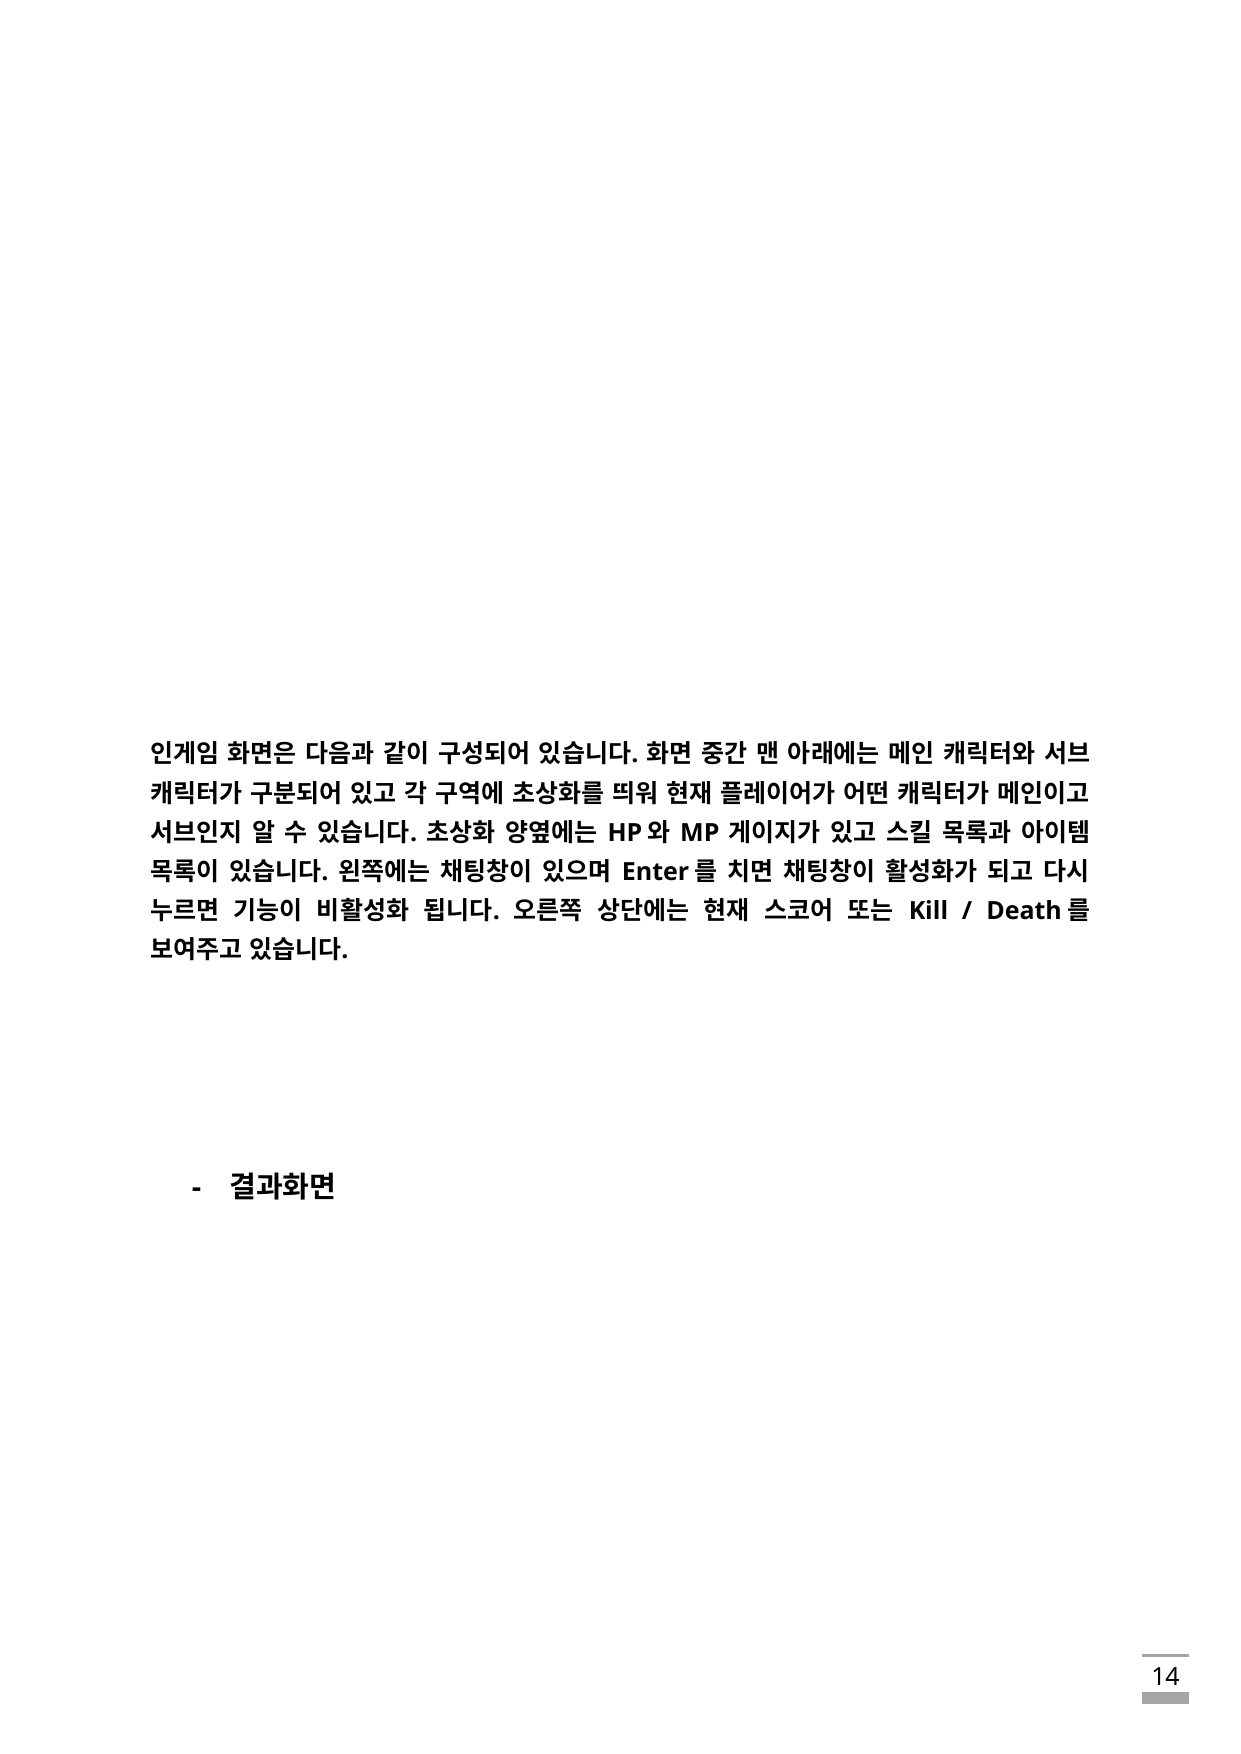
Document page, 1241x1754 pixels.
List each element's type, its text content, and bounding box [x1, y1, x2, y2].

list 결과화면 [192, 1163, 1090, 1206]
text 인게임 화면은 다음과 같이 구성되어 있습니다. 화면 중간 맨 아래에는 메인 캐릭터와 서브 캐릭터가 구분되어 있고 각 구역에 초상화를 띄워 현재 플레이어가 어떤 캐릭터가 메인이고 서브인지 알 수 있습니다. 초상화 양옆에는 HP와 MP 게이지가 있고 스킬 목록과 아이템 목록이 있습니다. 왼쪽에는 채팅창이 있으며 Enter를 치면 채팅창이 활성화가 되고 다시 누르면 기능이 비활성화 됩니다. 오른쪽 상단에는 현재 스코어 또는 Kill / Death를 보여주고 있습니다. [150, 734, 1090, 966]
